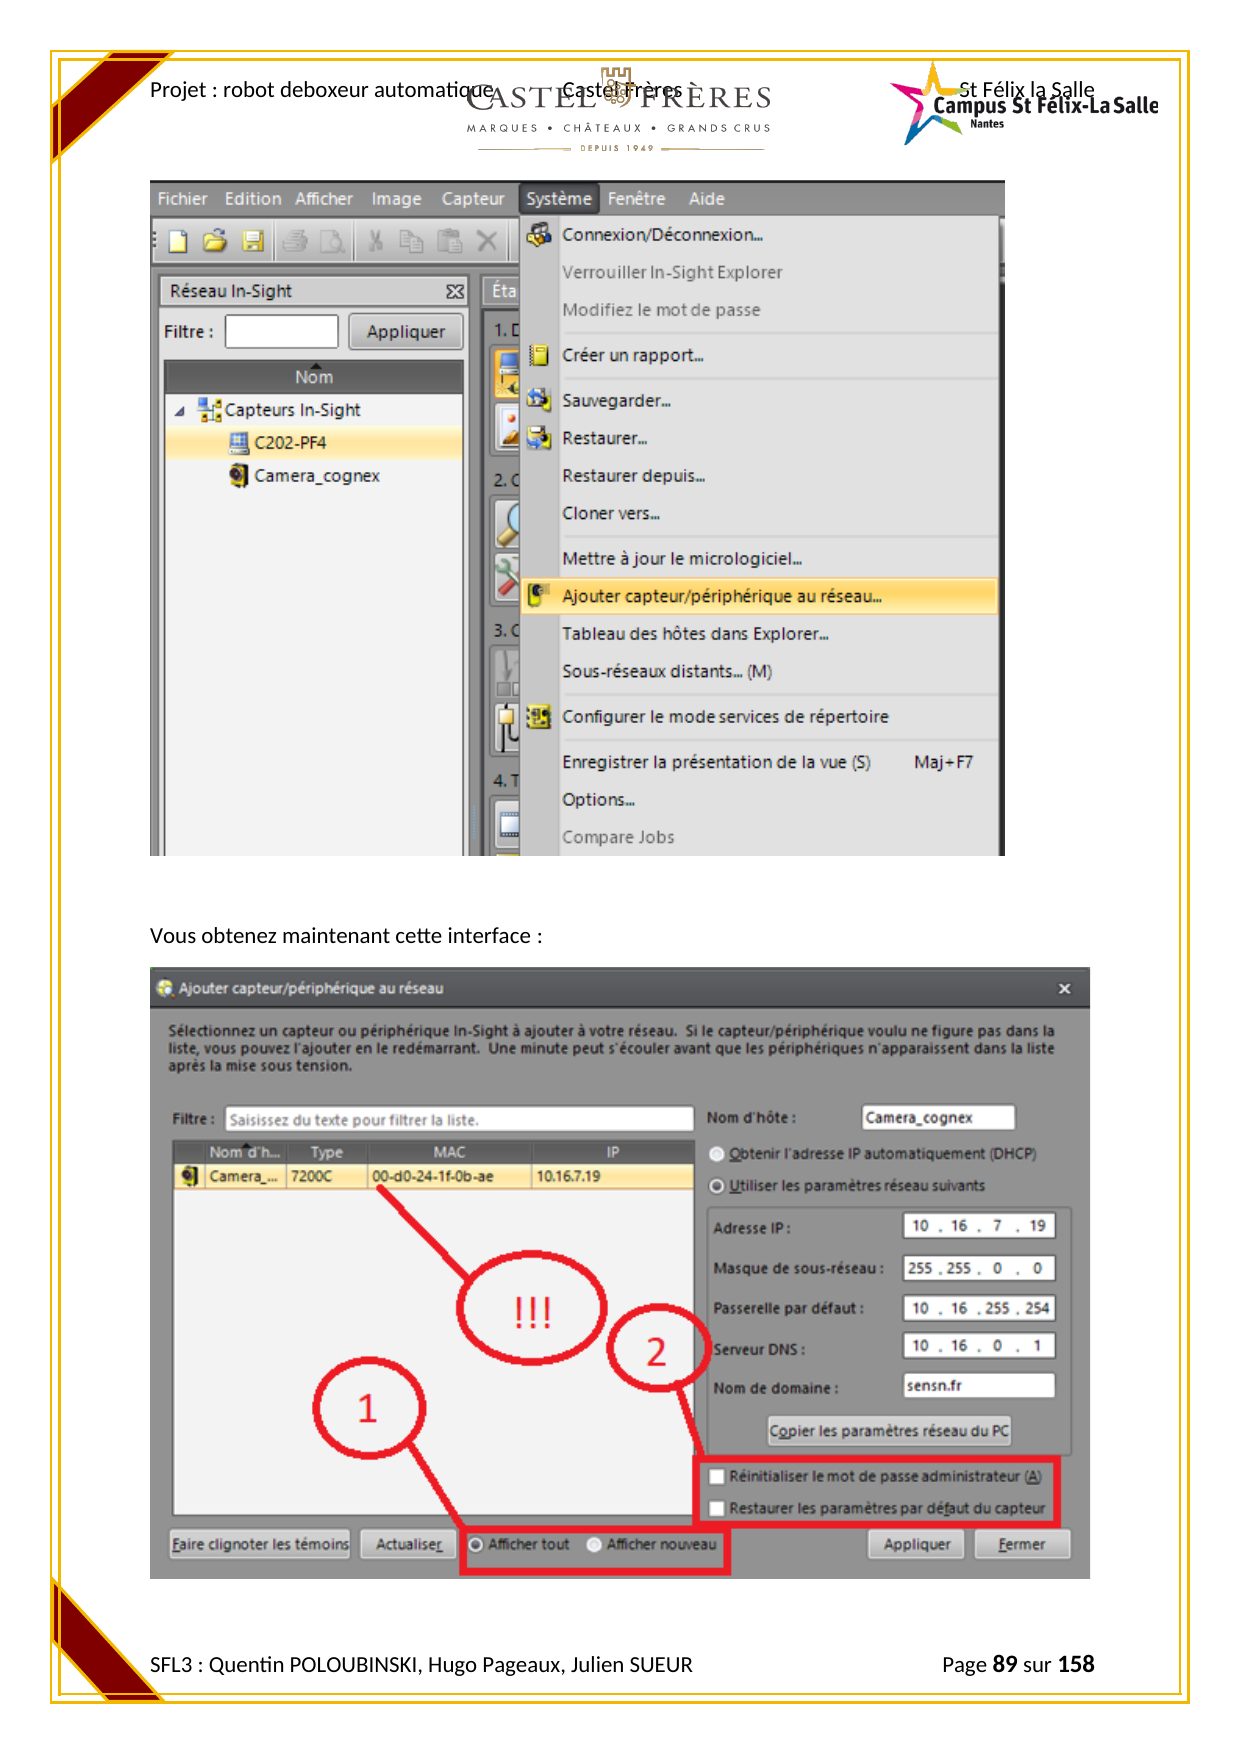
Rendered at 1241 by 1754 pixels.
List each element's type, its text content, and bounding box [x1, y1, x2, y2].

picture [460, 59, 773, 157]
picture [889, 60, 1158, 145]
text Vous obtenez maintenant cette interface : [150, 921, 1090, 949]
picture [150, 967, 1091, 1579]
picture [150, 180, 1005, 856]
